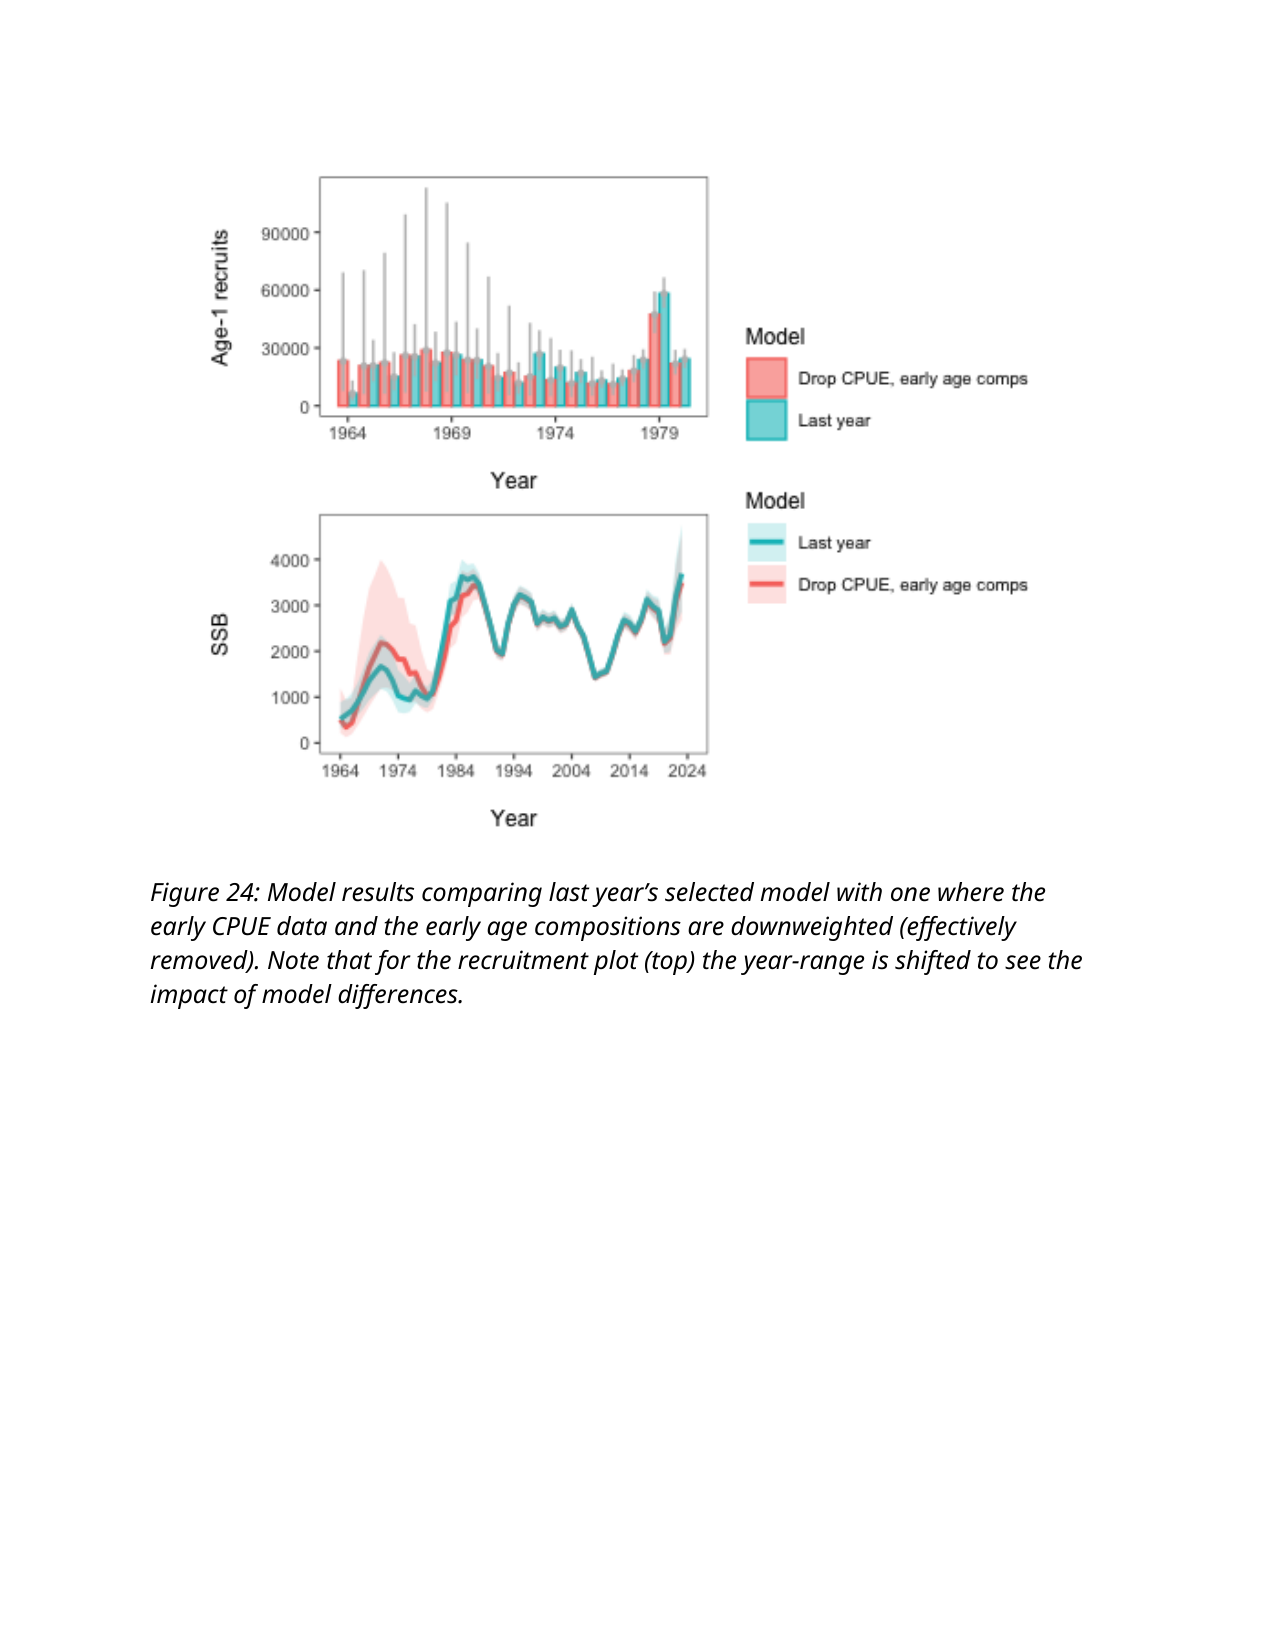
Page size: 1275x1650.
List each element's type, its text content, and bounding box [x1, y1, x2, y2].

picture [188, 153, 1064, 854]
table_header Figure 24: Model results comparing last year’s selected model with one where the early CPUE data and the early age compositions are downweighted (effectively removed). Note that for the recruitment plot (top) the year-range is shifted to see the impact of model differences. [139, 150, 1114, 1023]
